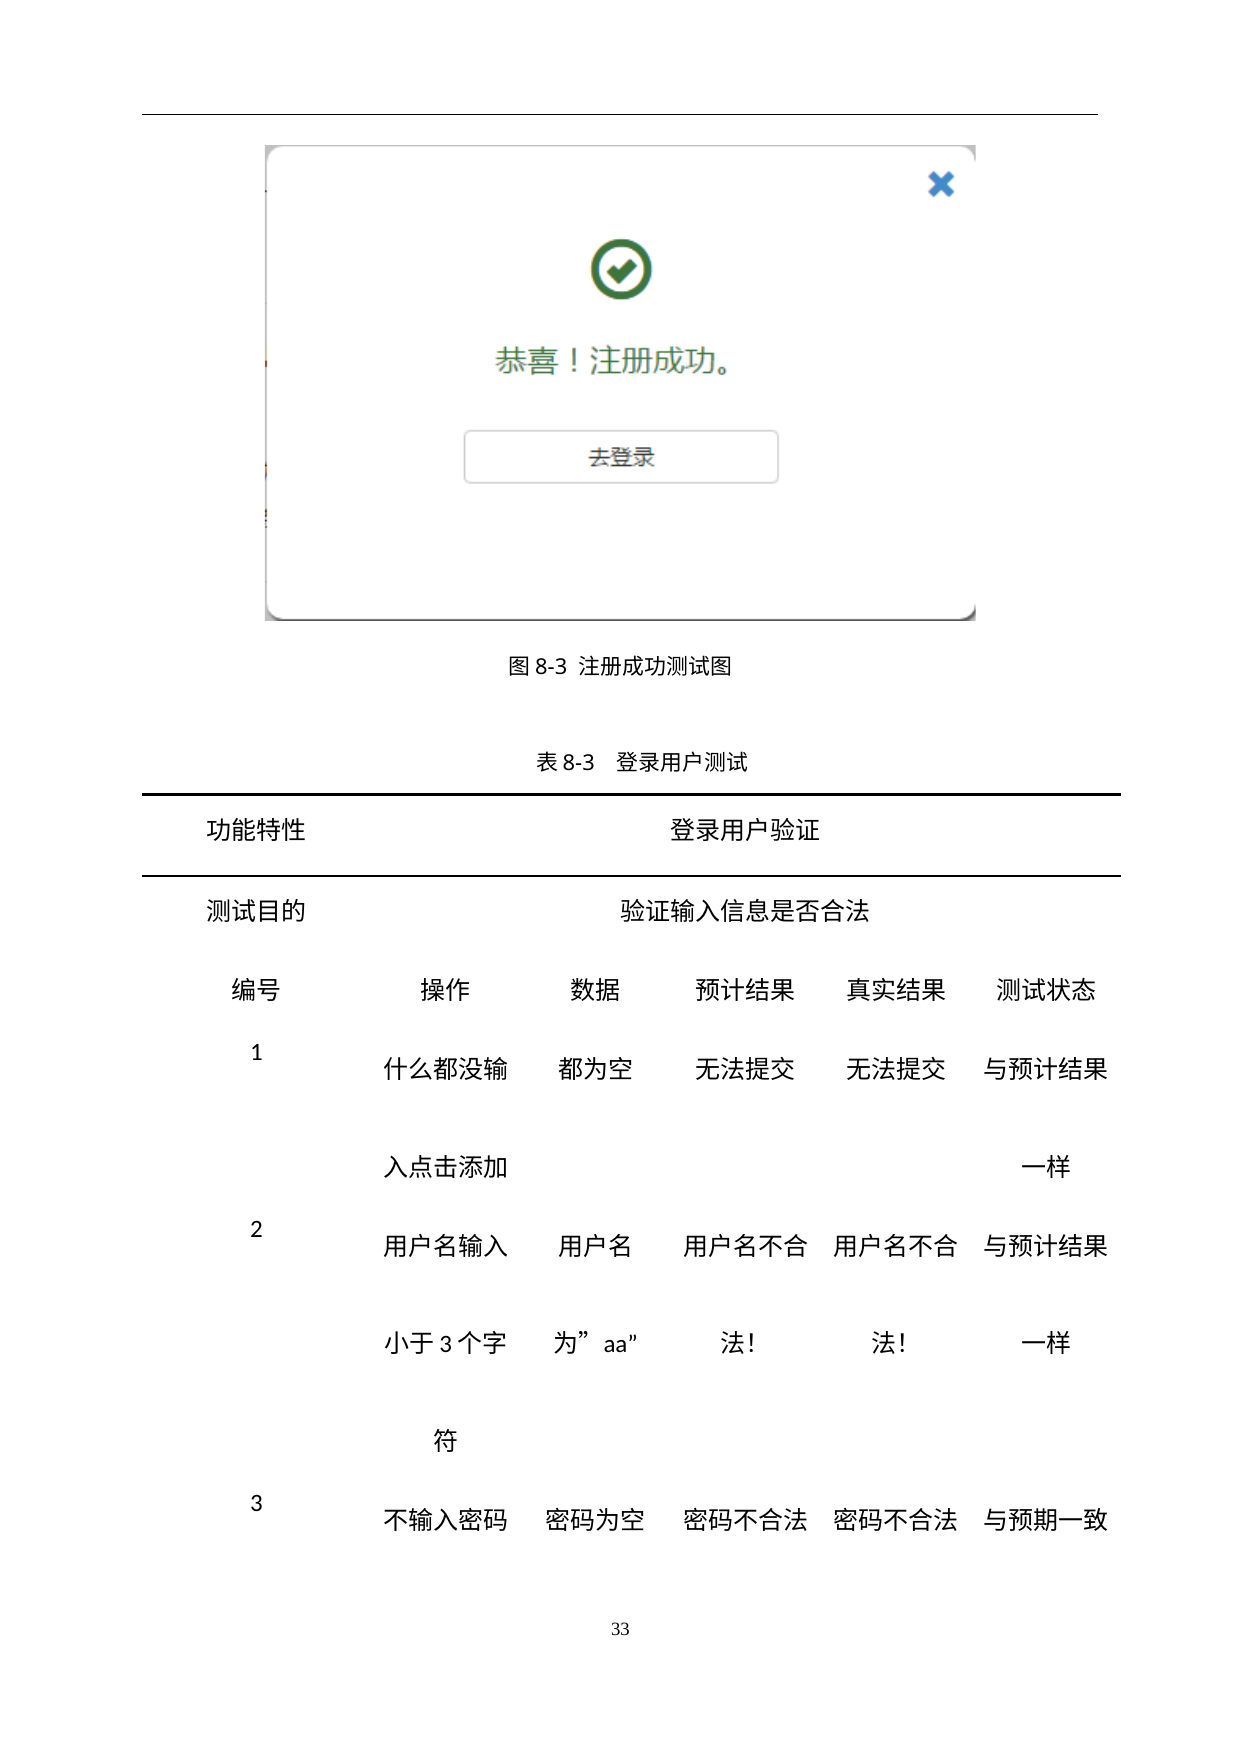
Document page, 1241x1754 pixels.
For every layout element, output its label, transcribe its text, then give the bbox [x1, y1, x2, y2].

text 图8-3 注册成功测试图 [142, 648, 1098, 681]
table_cell 验证输入信息是否合法 [370, 877, 1121, 956]
table_cell 用户名不合法！ [671, 1212, 821, 1486]
table_cell 与预计结果一样 [971, 1212, 1121, 1486]
table_cell 密码不合法 [671, 1486, 821, 1566]
table_cell 预计结果 [671, 956, 821, 1035]
table_header 登录用户验证 [370, 796, 1121, 875]
table_cell 数据 [520, 956, 671, 1035]
table_header 功能特性 [142, 796, 370, 875]
table_cell 编号 [142, 956, 370, 1035]
text 表8-3 登录用户测试 [142, 744, 1098, 777]
table_cell 不输入密码 [370, 1486, 520, 1566]
table_cell 无法提交 [671, 1035, 821, 1212]
table_cell 2 [142, 1212, 370, 1486]
table_cell 密码不合法 [821, 1486, 971, 1566]
table_cell 用户名输入小于3个字符 [370, 1212, 520, 1486]
table_cell 与预计结果一样 [971, 1035, 1121, 1212]
table_cell 什么都没输入点击添加 [370, 1035, 520, 1212]
table_cell 3 [142, 1486, 370, 1566]
table_cell 密码为空 [520, 1486, 671, 1566]
table_cell 测试目的 [142, 877, 370, 956]
table_cell 测试状态 [971, 956, 1121, 1035]
table_cell 用户名不合法！ [821, 1212, 971, 1486]
table_cell 用户名为”aa” [520, 1212, 671, 1486]
table_cell 真实结果 [821, 956, 971, 1035]
table_cell 与预期一致 [971, 1486, 1121, 1566]
table_cell 操作 [370, 956, 520, 1035]
table_cell 1 [142, 1035, 370, 1212]
table_cell 都为空 [520, 1035, 671, 1212]
table_cell 无法提交 [821, 1035, 971, 1212]
picture [264, 145, 976, 621]
